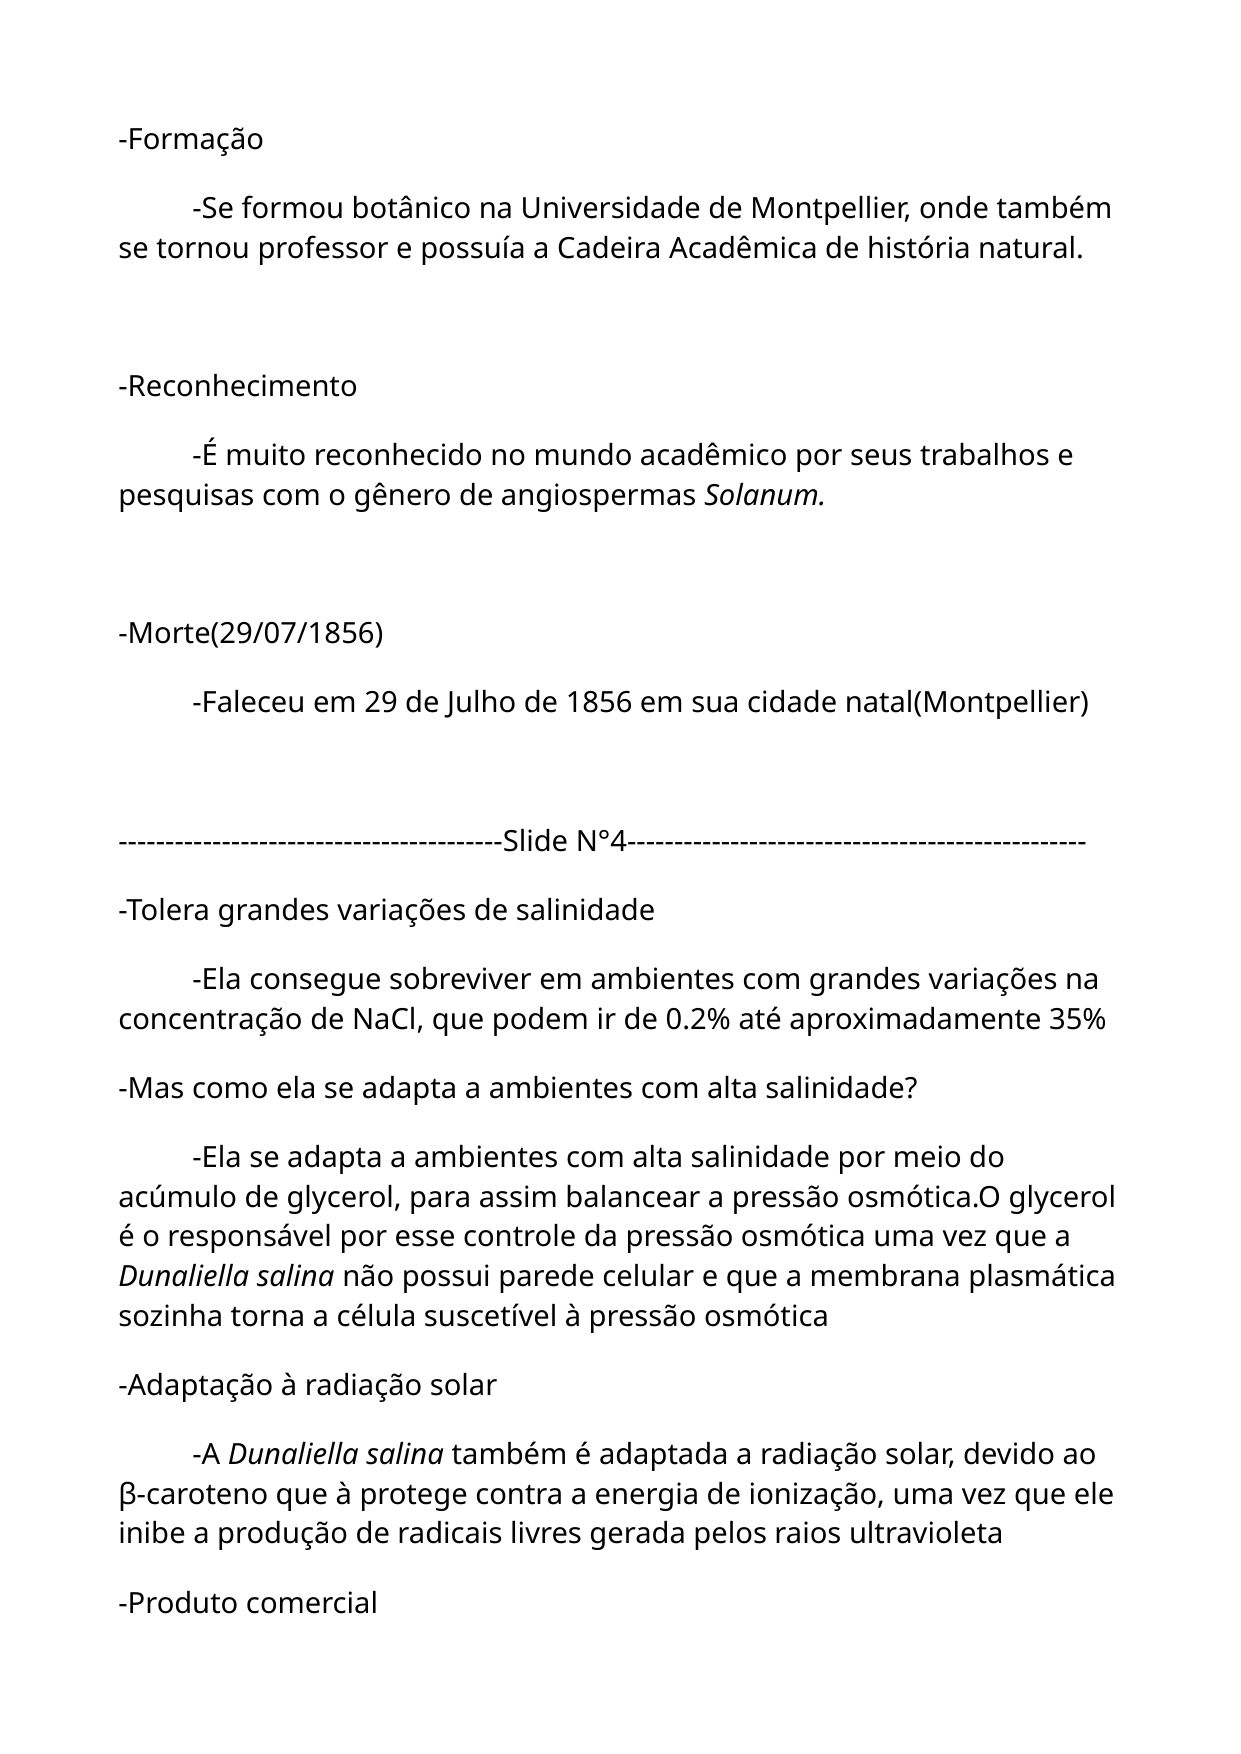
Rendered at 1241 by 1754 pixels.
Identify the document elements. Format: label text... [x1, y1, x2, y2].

text -É muito reconhecido no mundo acadêmico por seus trabalhos e pesquisas com o gênero de angiospermas Solanum. [118, 434, 1122, 514]
text -Adaptação à radiação solar [118, 1364, 1122, 1404]
text -Mas como ela se adapta a ambientes com alta salinidade? [118, 1067, 1122, 1107]
text -Morte(29/07/1856) [118, 612, 1122, 652]
text -----------------------------------------Slide N°4------------------------------------------------- [118, 820, 1122, 860]
text -Reconhecimento [118, 365, 1122, 405]
text -Formação [118, 118, 1122, 158]
text -A Dunaliella salina também é adaptada a radiação solar, devido ao β-caroteno que à protege contra a energia de ionização, uma vez que ele inibe a produção de radicais livres gerada pelos raios ultravioleta [118, 1433, 1122, 1552]
text -Faleceu em 29 de Julho de 1856 em sua cidade natal(Montpellier) [118, 682, 1122, 721]
text -Ela se adapta a ambientes com alta salinidade por meio do acúmulo de glycerol, para assim balancear a pressão osmótica.O glycerol é o responsável por esse controle da pressão osmótica uma vez que a Dunaliella salina não possui parede celular e que a membrana plasmática sozinha torna a célula suscetível à pressão osmótica [118, 1136, 1122, 1335]
text -Tolera grandes variações de salinidade [118, 889, 1122, 929]
text -Produto comercial [118, 1582, 1122, 1622]
text -Se formou botânico na Universidade de Montpellier, onde também se tornou professor e possuía a Cadeira Acadêmica de história natural. [118, 187, 1122, 267]
text -Ela consegue sobreviver em ambientes com grandes variações na concentração de NaCl, que podem ir de 0.2% até aproximadamente 35% [118, 958, 1122, 1038]
